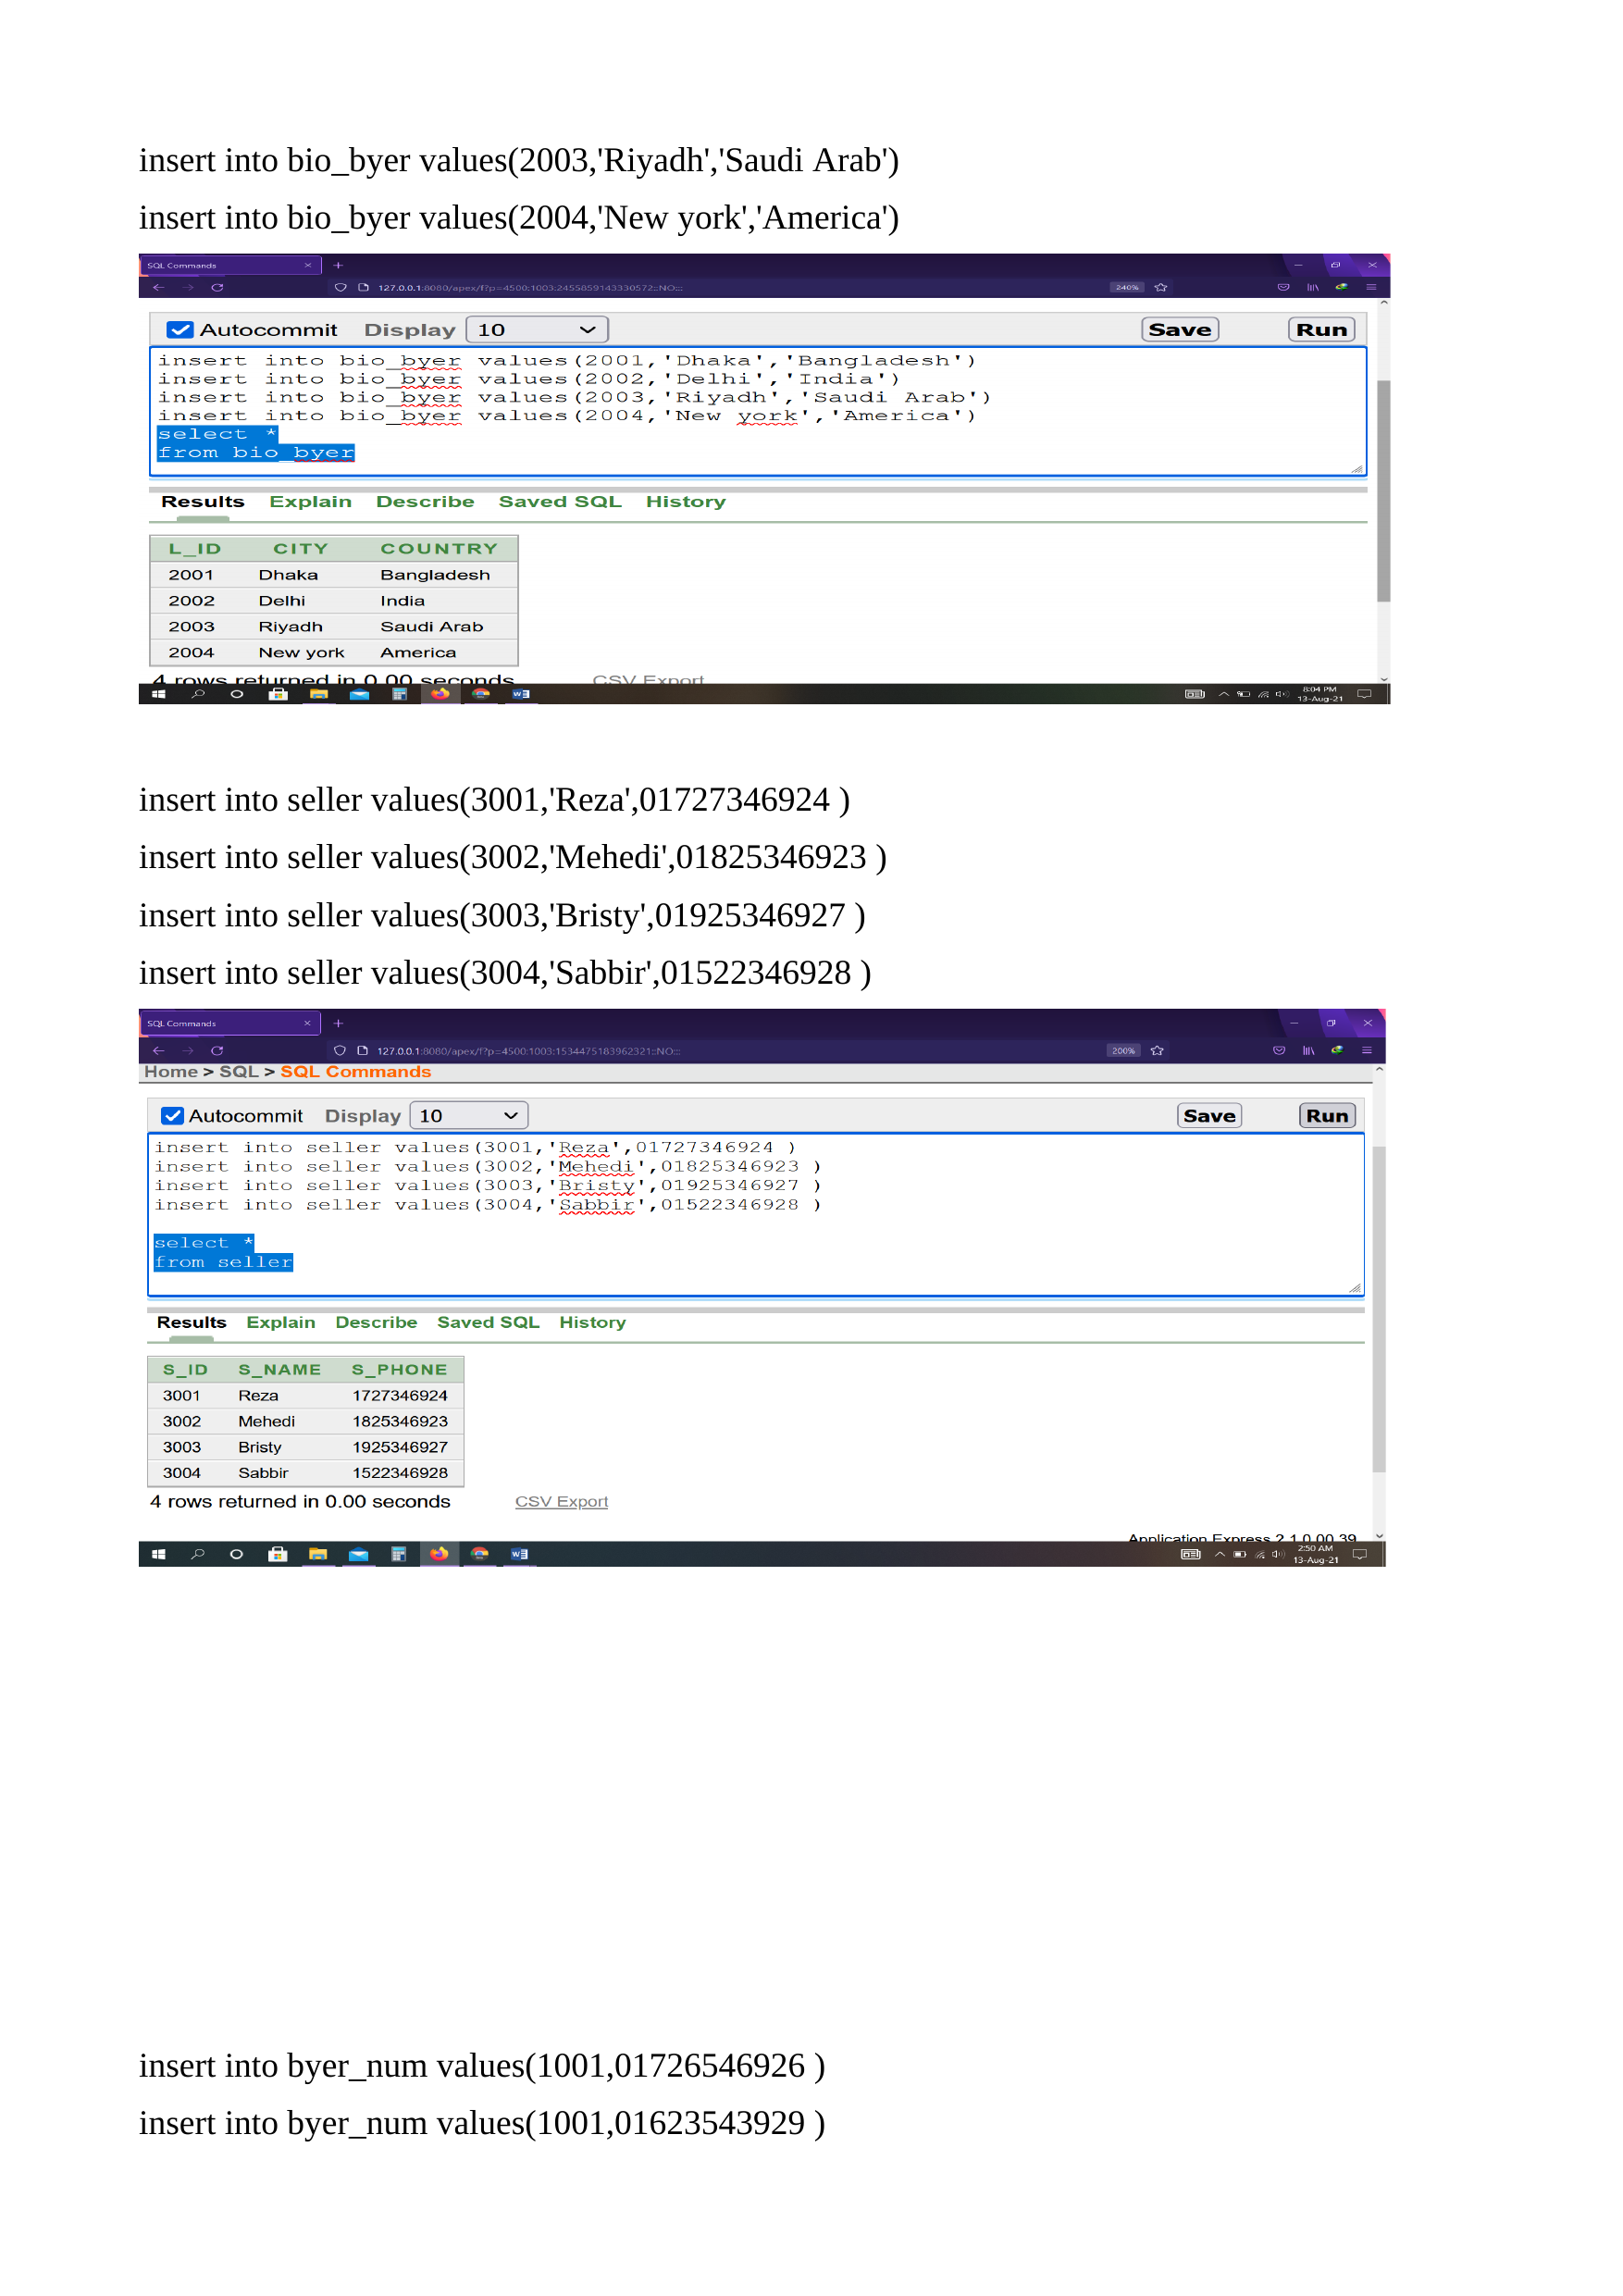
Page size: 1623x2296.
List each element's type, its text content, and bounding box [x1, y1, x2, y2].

picture [139, 1009, 1386, 1567]
text insert into seller values(3004,'Sabbir',01522346928 ) [139, 951, 1484, 991]
text insert into bio_byer values(2003,'Riyadh','Saudi Arab') [139, 139, 1484, 179]
text insert into seller values(3001,'Reza',01727346924 ) [139, 778, 1484, 818]
text insert into byer_num values(1001,01623543929 ) [139, 2102, 1484, 2141]
text insert into seller values(3002,'Mehedi',01825346923 ) [139, 837, 1484, 876]
text insert into byer_num values(1001,01726546926 ) [139, 2044, 1484, 2084]
text insert into seller values(3003,'Bristy',01925346927 ) [139, 894, 1484, 934]
text insert into bio_byer values(2004,'New york','America') [139, 196, 1484, 236]
picture [139, 254, 1391, 704]
